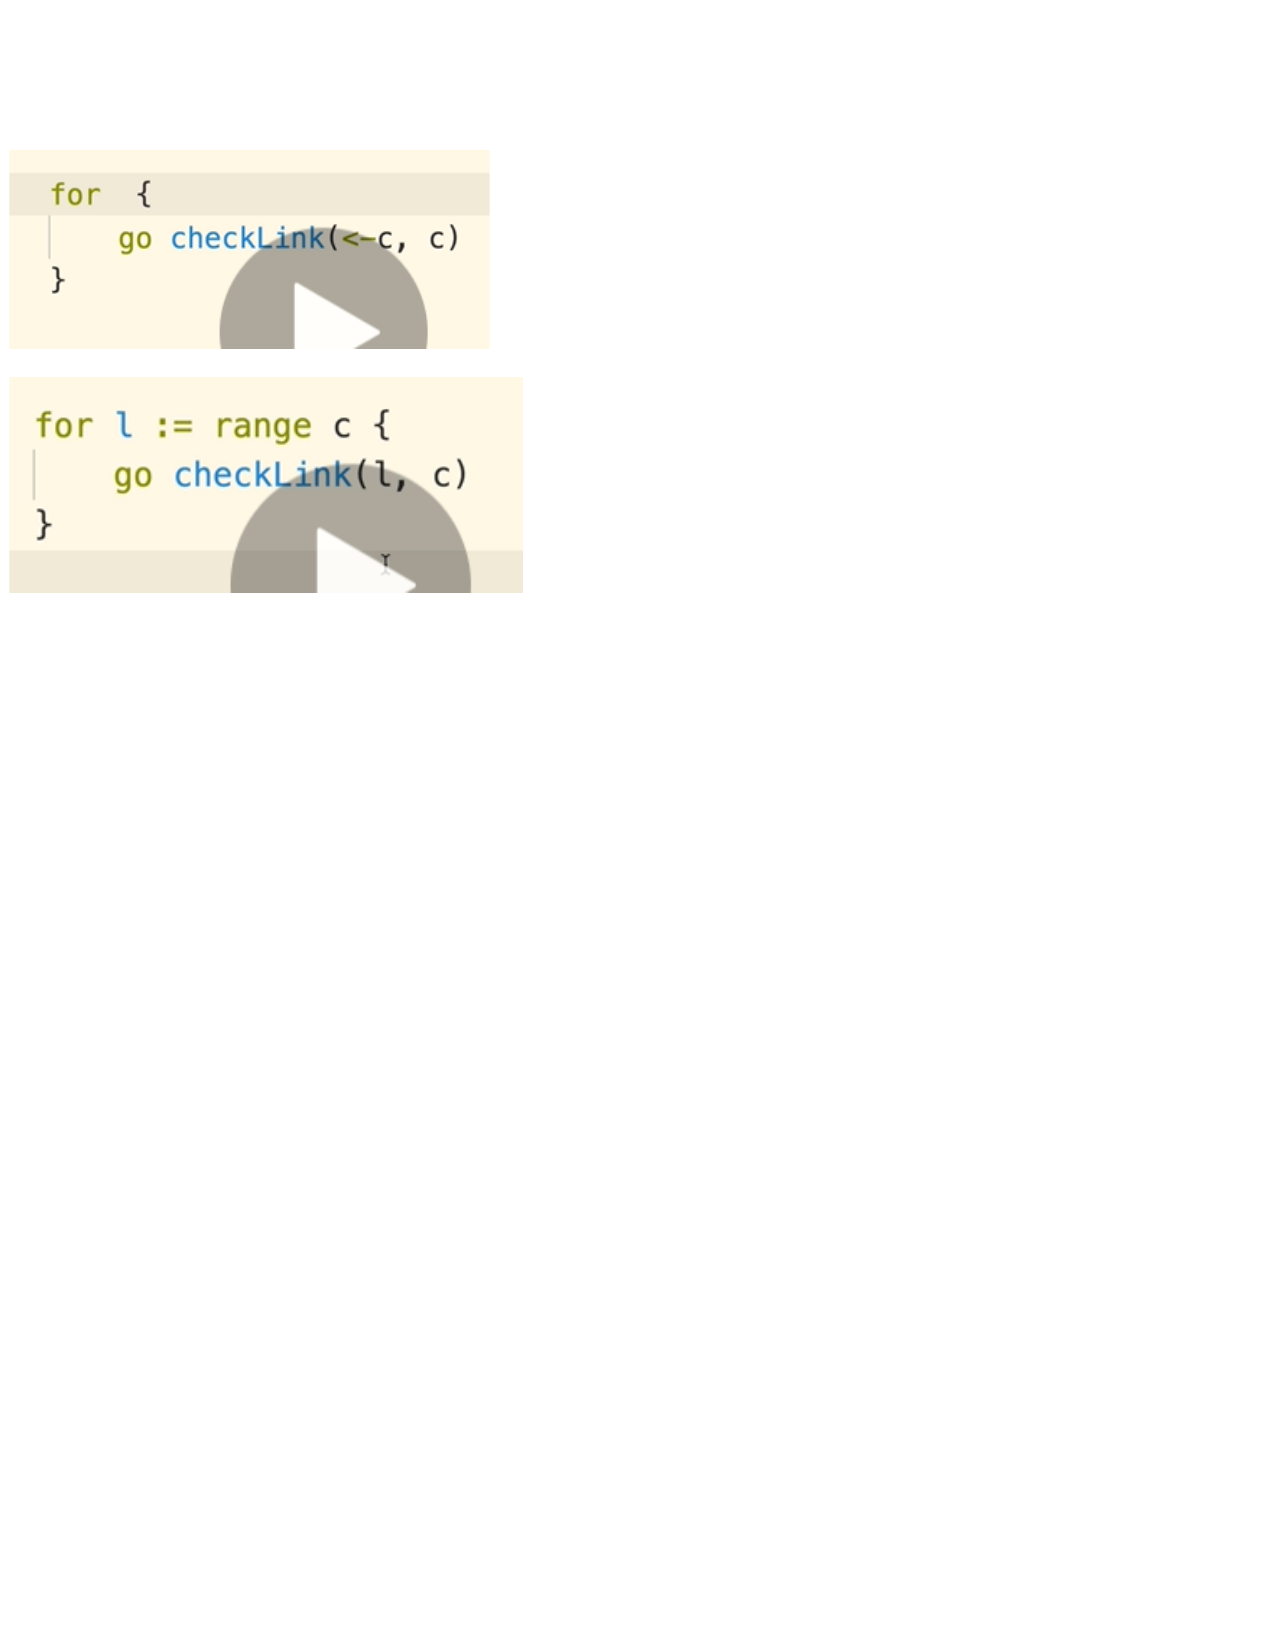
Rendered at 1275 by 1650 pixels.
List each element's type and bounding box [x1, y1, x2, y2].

picture [9, 150, 490, 349]
picture [9, 377, 523, 593]
